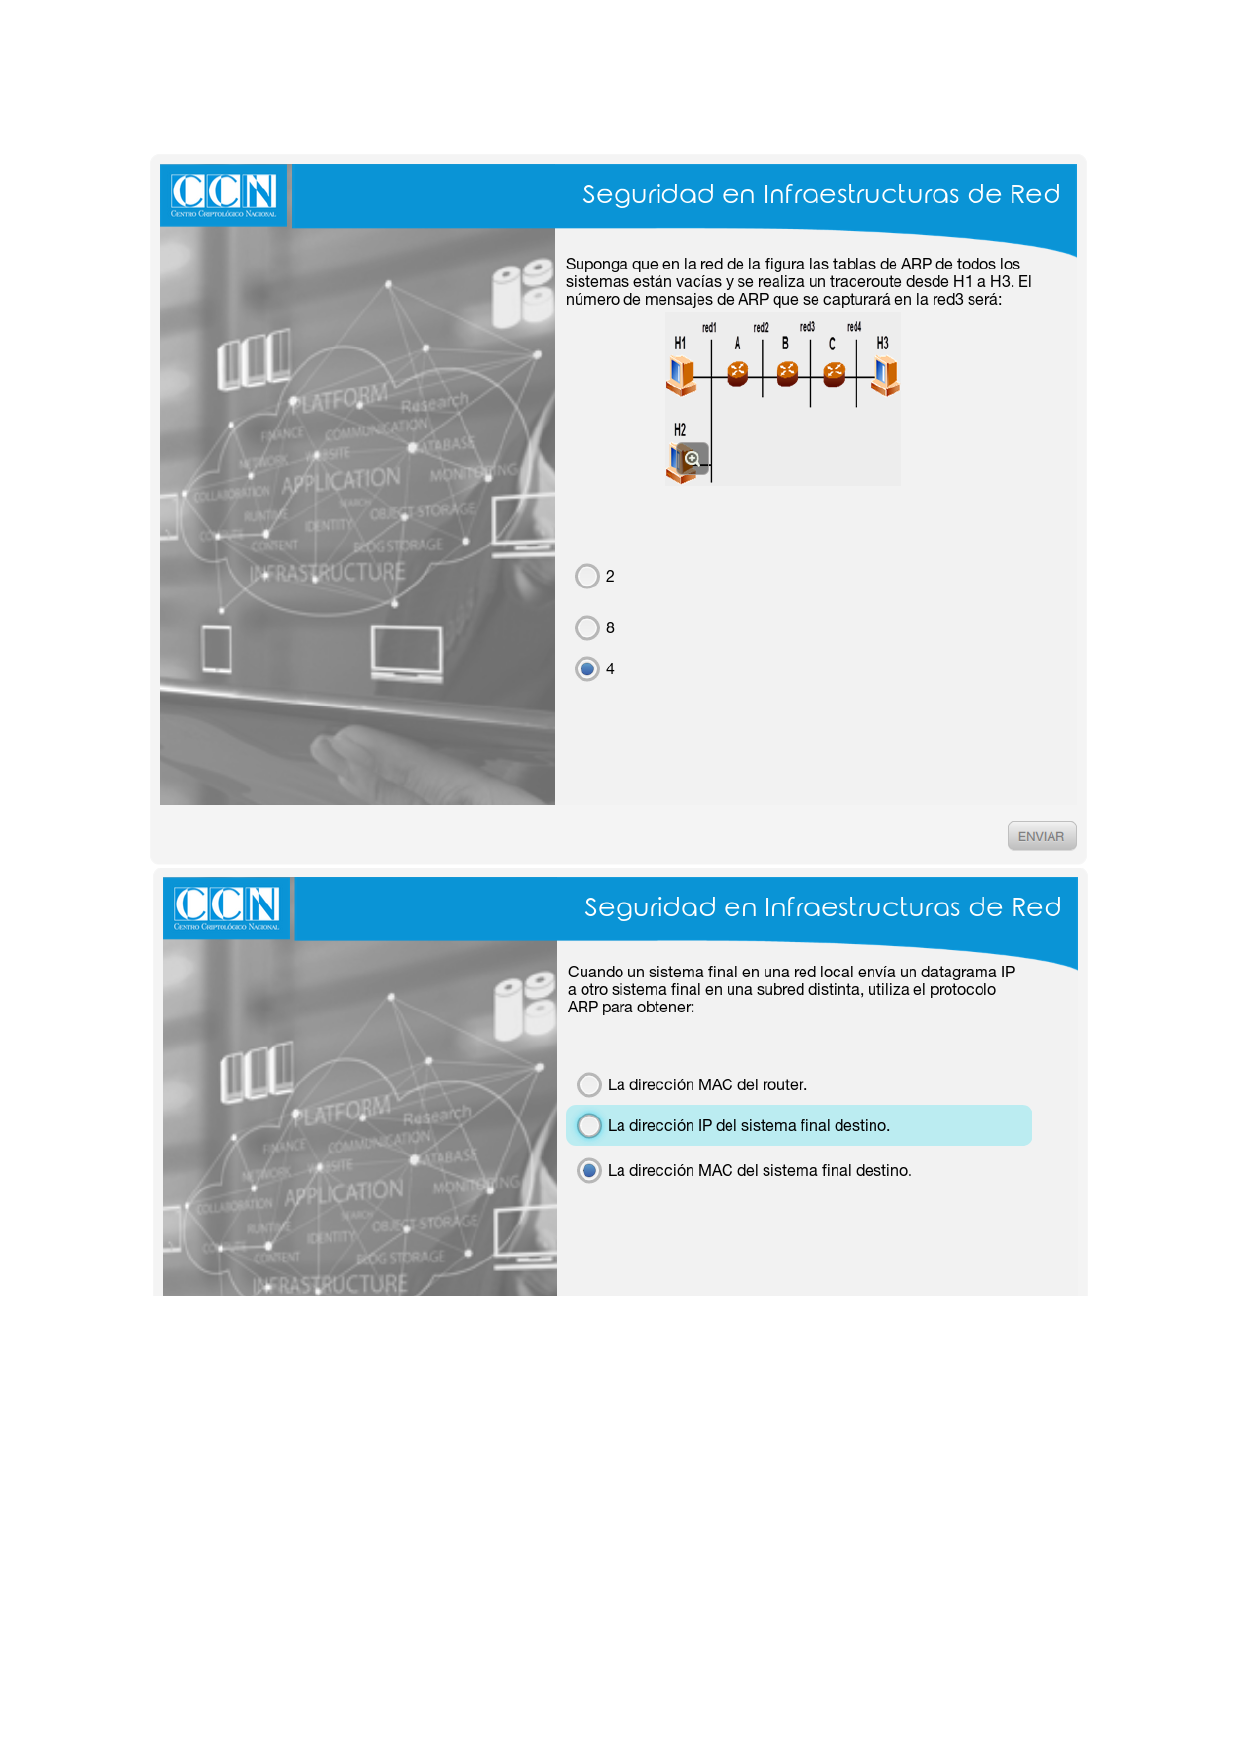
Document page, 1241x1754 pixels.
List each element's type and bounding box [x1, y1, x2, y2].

picture [150, 150, 1091, 865]
picture [150, 868, 1091, 1296]
